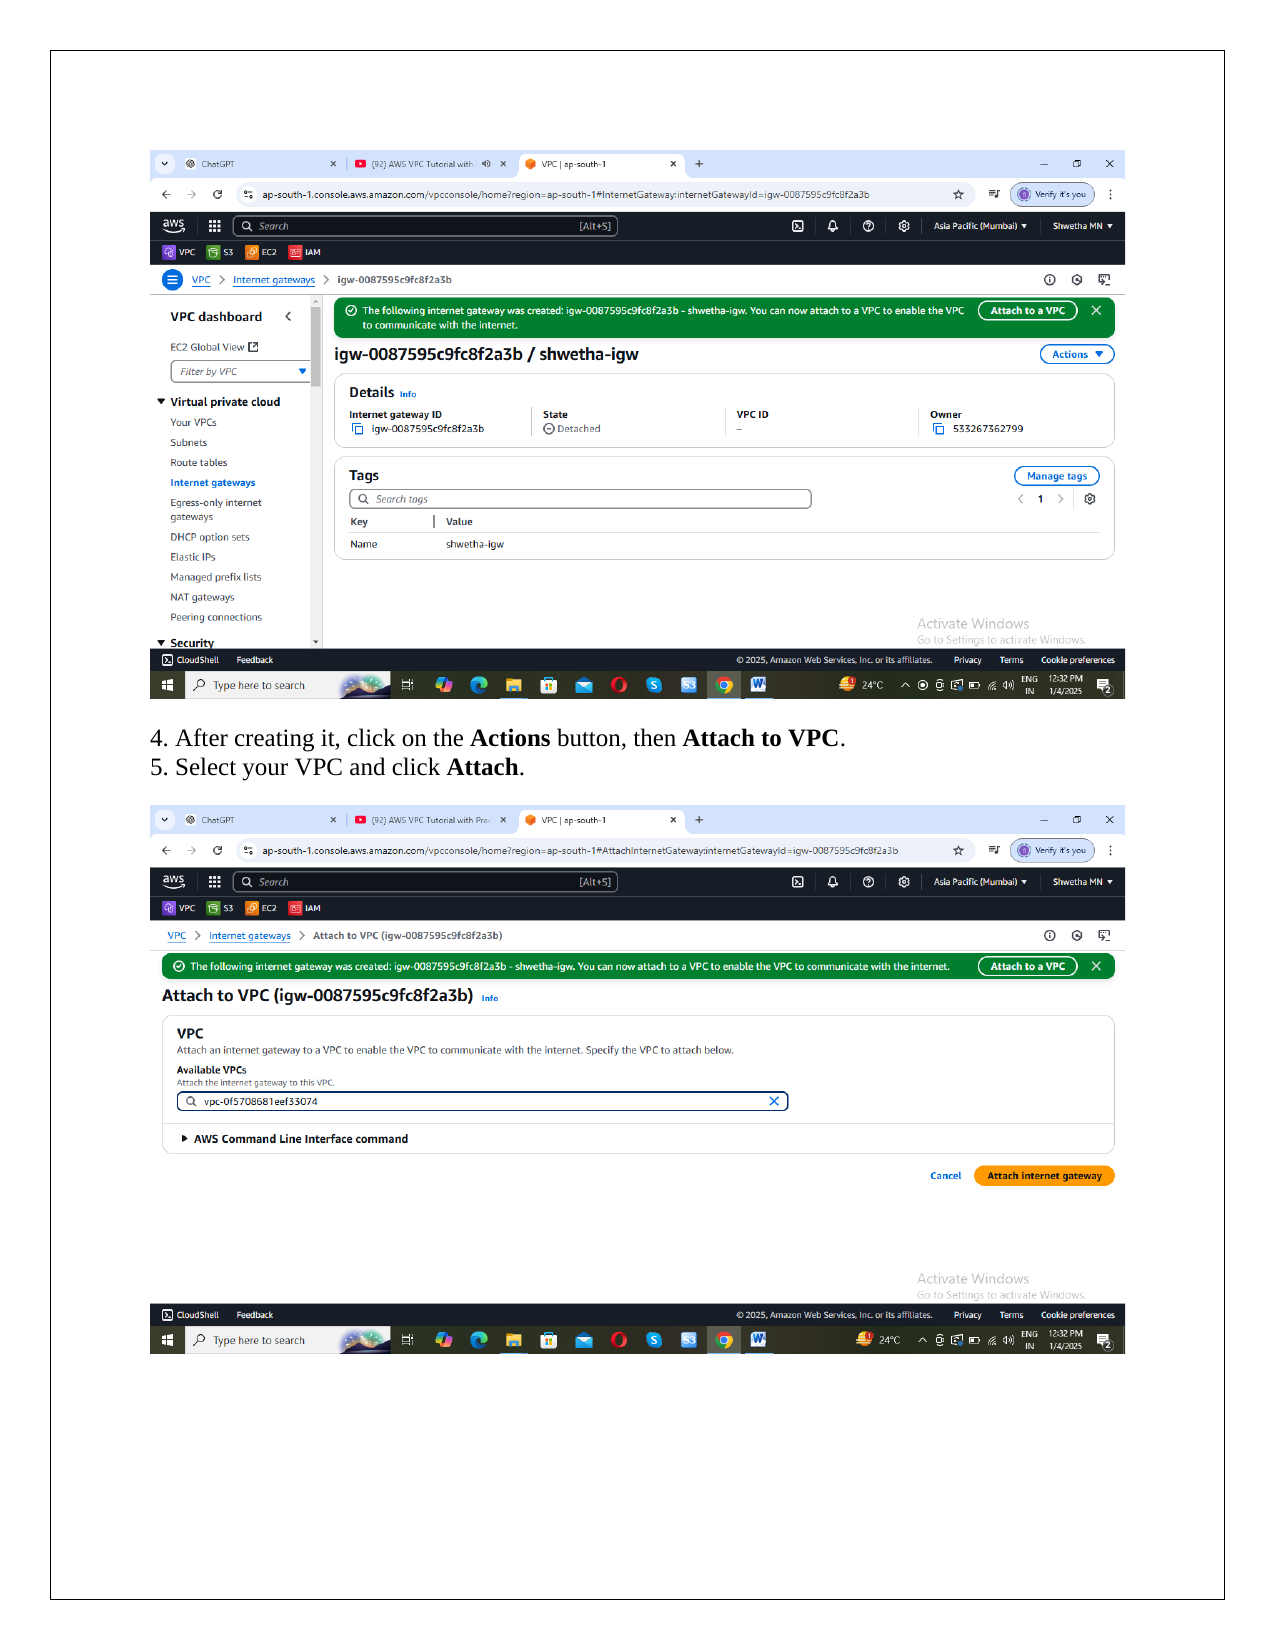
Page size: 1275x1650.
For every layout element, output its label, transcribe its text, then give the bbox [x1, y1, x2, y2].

picture [150, 805, 1125, 1354]
text 5. Select your VPC and click Attach. [150, 752, 1125, 781]
text 4. After creating it, click on the Actions button, then Attach to VPC. [150, 723, 1125, 752]
picture [150, 150, 1125, 699]
